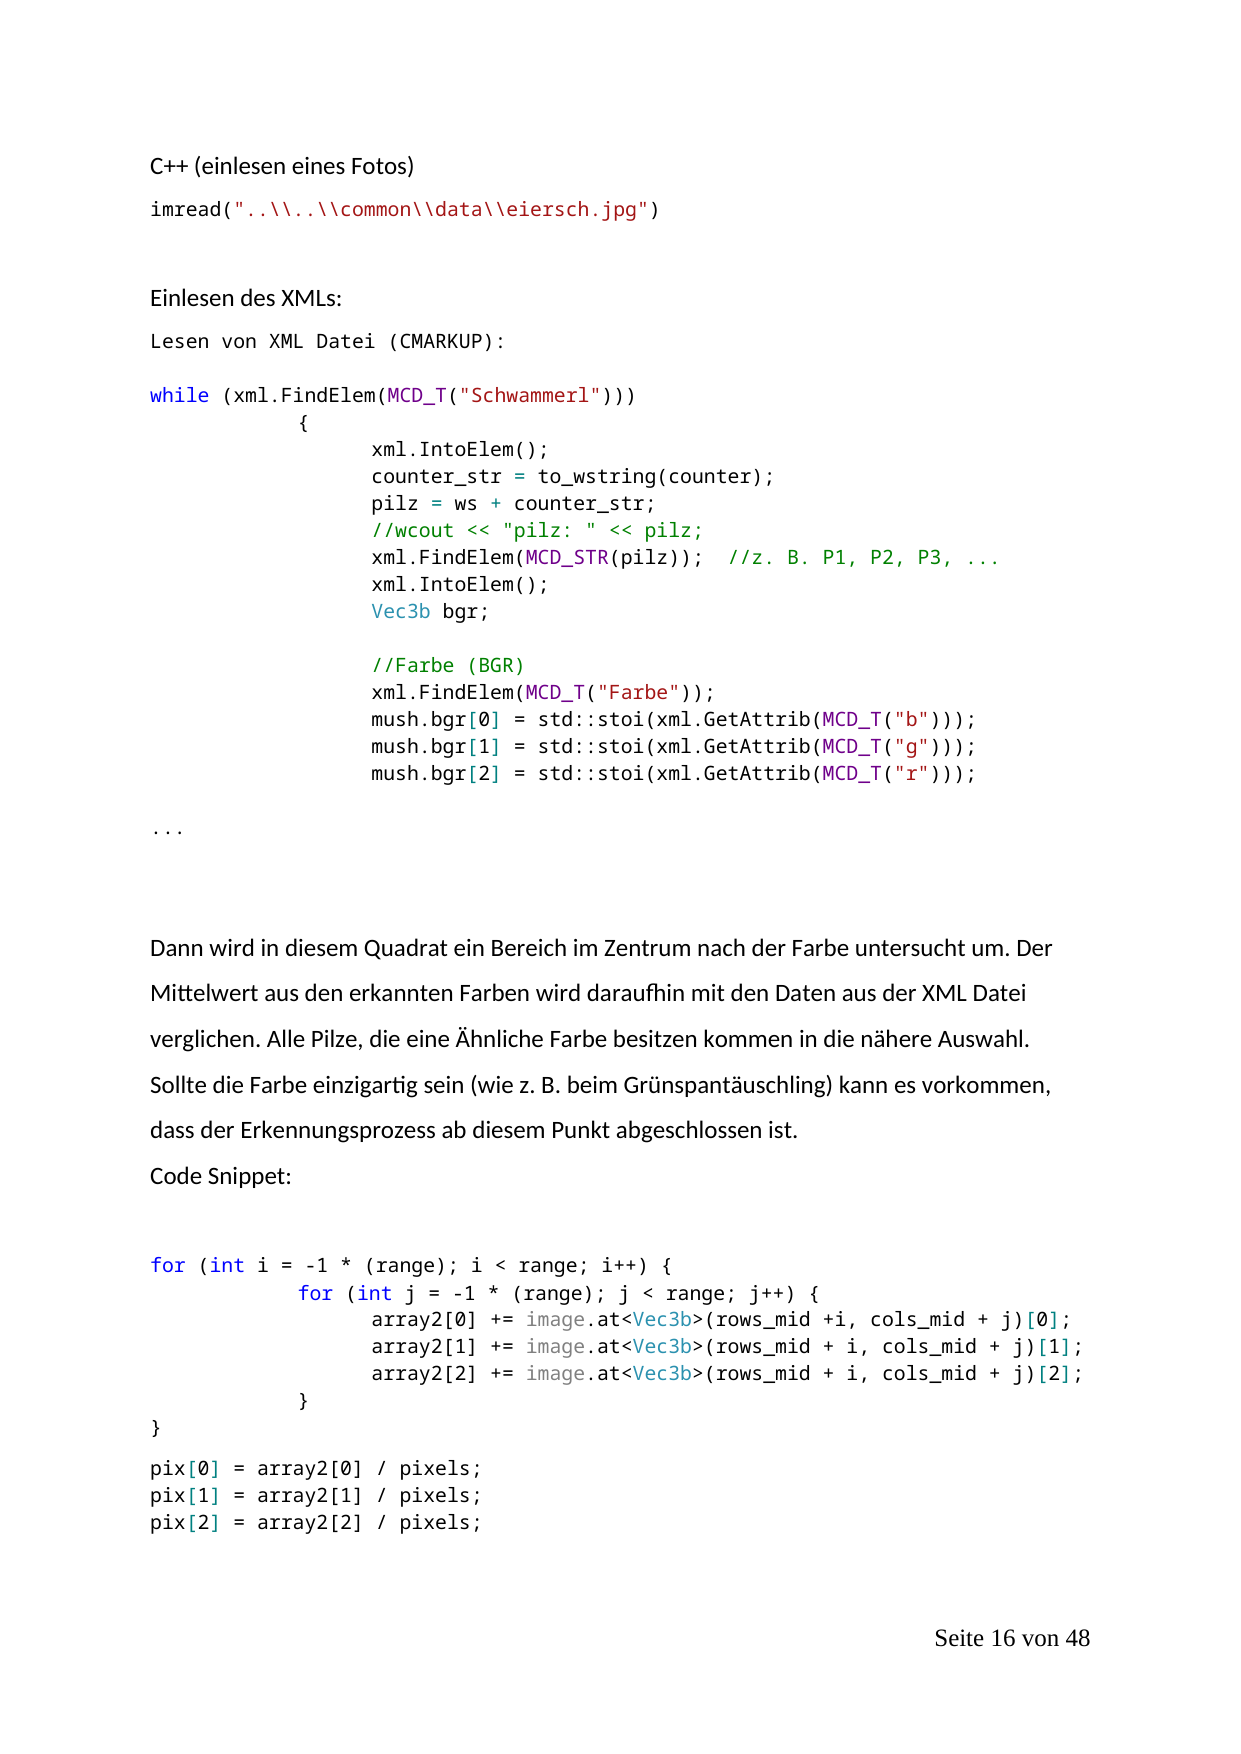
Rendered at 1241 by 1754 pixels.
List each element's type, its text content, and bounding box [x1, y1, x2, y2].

text } [150, 1387, 1090, 1414]
text pix[2] = array2[2] / pixels; [150, 1508, 1090, 1535]
text pilz = ws + counter_str; [150, 489, 1090, 516]
text Sollte die Farbe einzigartig sein (wie z. B. beim Grünspantäuschling) kann es vorkommen, dass der Erkennungsprozess ab diesem Punkt abgeschlossen ist. [150, 1069, 1090, 1145]
text mush.bgr[1] = std::stoi(xml.GetAttrib(MCD_T("g"))); [150, 732, 1090, 759]
text { [150, 408, 1090, 436]
text pix[0] = array2[0] / pixels; [150, 1454, 1090, 1481]
text //Farbe (BGR) [150, 651, 1090, 678]
text array2[1] += image.at<Vec3b>(rows_mid + i, cols_mid + j)[1]; [150, 1333, 1090, 1360]
text //wcout << "pilz: " << pilz; [150, 516, 1090, 543]
text array2[0] += image.at<Vec3b>(rows_mid +i, cols_mid + j)[0]; [150, 1306, 1090, 1333]
text xml.IntoElem(); [150, 570, 1090, 597]
text Dann wird in diesem Quadrat ein Bereich im Zentrum nach der Farbe untersucht um. Der Mittelwert aus den erkannten Farben wird daraufhin mit den Daten aus der XML Datei verglichen. Alle Pilze, die eine Ähnliche Farbe besitzen kommen in die nähere Auswahl. [150, 932, 1090, 1054]
text pix[1] = array2[1] / pixels; [150, 1481, 1090, 1508]
text C++ (einlesen eines Fotos) [150, 150, 1090, 181]
text Lesen von XML Datei (CMARKUP): [150, 328, 1090, 354]
text for (int j = -1 * (range); j < range; j++) { [150, 1279, 1090, 1306]
text xml.IntoElem(); [150, 436, 1090, 462]
text mush.bgr[2] = std::stoi(xml.GetAttrib(MCD_T("r"))); [150, 759, 1090, 786]
text xml.FindElem(MCD_T("Farbe")); [150, 678, 1090, 705]
text for (int i = -1 * (range); i < range; i++) { [150, 1252, 1090, 1279]
text imread("..\\..\\common\\data\\eiersch.jpg") [150, 196, 1090, 223]
text counter_str = to_wstring(counter); [150, 462, 1090, 489]
text } [150, 1414, 1090, 1441]
text mush.bgr[0] = std::stoi(xml.GetAttrib(MCD_T("b"))); [150, 705, 1090, 732]
text ... [150, 813, 1090, 840]
text Einlesen des XMLs: [150, 282, 1090, 312]
text while (xml.FindElem(MCD_T("Schwammerl"))) [150, 382, 1090, 408]
text array2[2] += image.at<Vec3b>(rows_mid + i, cols_mid + j)[2]; [150, 1360, 1090, 1387]
text Code Snippet: [150, 1160, 1090, 1191]
text xml.FindElem(MCD_STR(pilz)); //z. B. P1, P2, P3, ... [150, 543, 1090, 570]
text Vec3b bgr; [150, 597, 1090, 624]
